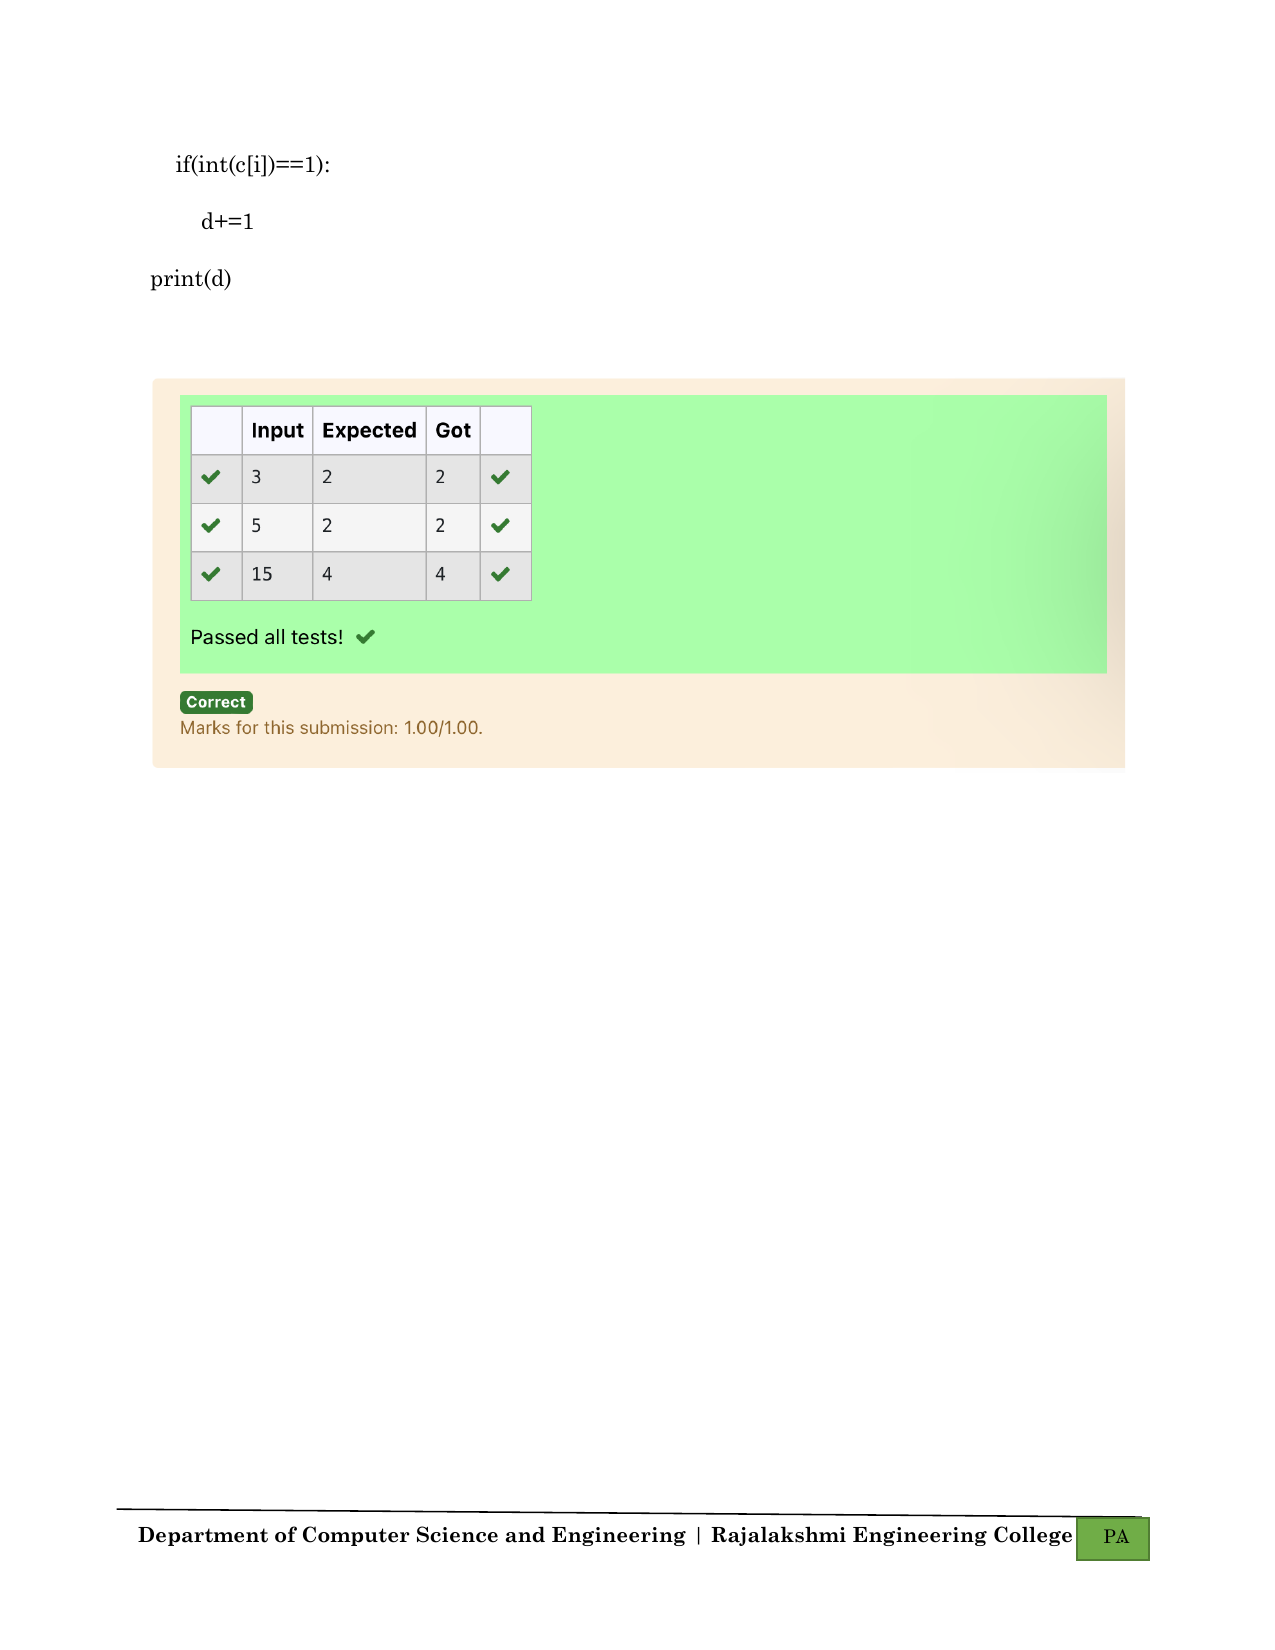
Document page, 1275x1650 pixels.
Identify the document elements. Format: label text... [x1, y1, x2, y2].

text print(d) [150, 263, 1125, 291]
text d+=1 [150, 207, 1125, 234]
picture [150, 377, 1125, 773]
text if(int(c[i])==1): [150, 150, 1125, 178]
